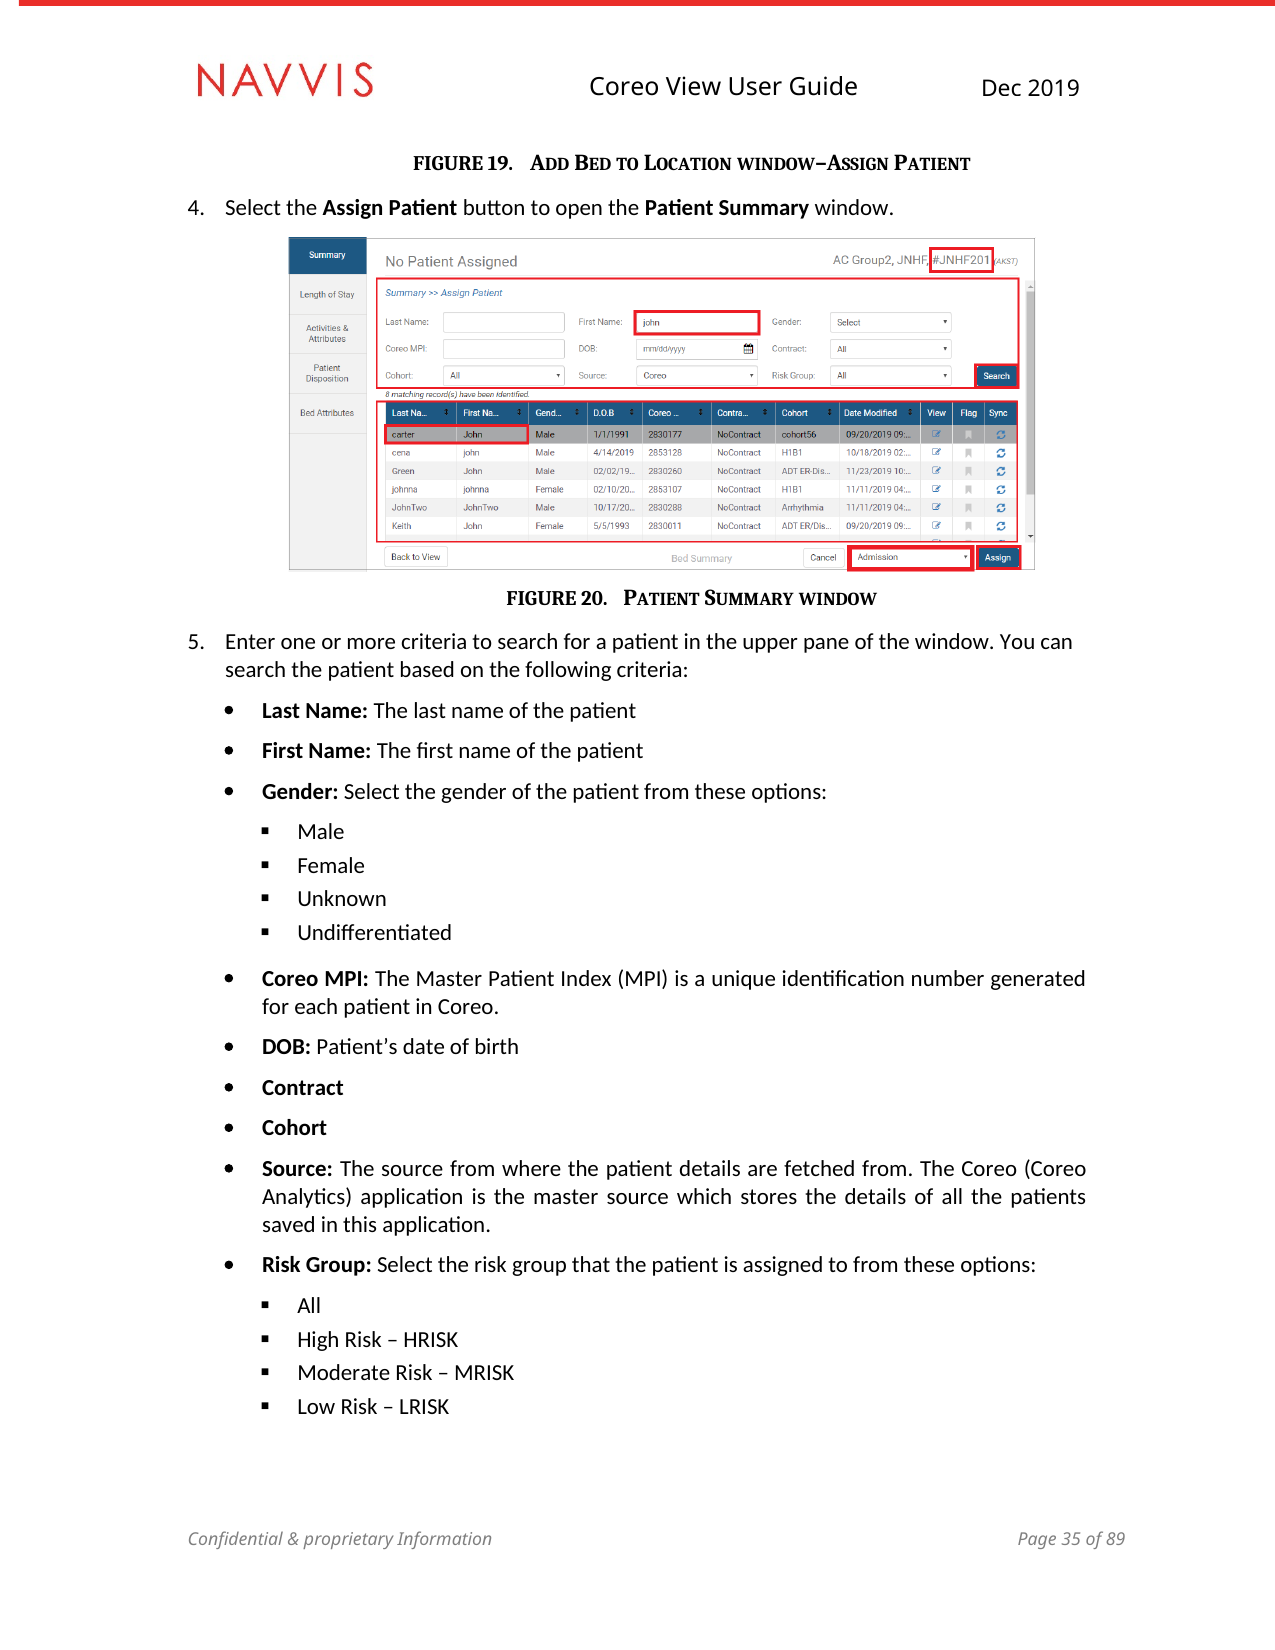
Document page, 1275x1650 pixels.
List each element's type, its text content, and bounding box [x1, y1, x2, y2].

list Last Name: The last name of the patient [225, 696, 1087, 724]
list Enter one or more criteria to search for a patient in the upper pane of the window. You can search the patient based on the following criteria: [187, 627, 1087, 683]
list Contract [225, 1073, 1087, 1101]
picture [288, 237, 1036, 572]
list Male [259, 817, 1087, 845]
list Coreo MPI: The Master Patient Index (MPI) is a unique identification number generated for each patient in Coreo. [225, 964, 1087, 1020]
list Low Risk – LRISK [259, 1392, 1087, 1420]
list Female [259, 851, 1087, 879]
list High Risk – HRISK [259, 1325, 1087, 1353]
list All [259, 1291, 1087, 1319]
text Patient Summary window [296, 584, 1087, 611]
list First Name: The first name of the patient [225, 736, 1087, 764]
list Undifferentiated [259, 918, 1087, 946]
text Add Bed to Location window–Assign Patient [296, 150, 1087, 176]
list Cohort [225, 1113, 1087, 1142]
list Moderate Risk – MRISK [259, 1358, 1087, 1386]
list Gender: Select the gender of the patient from these options: [225, 777, 1087, 805]
list Unknown [259, 884, 1087, 912]
list Risk Group: Select the risk group that the patient is assigned to from these options: [225, 1251, 1087, 1279]
list DOB: Patient’s date of birth [225, 1032, 1087, 1061]
list Select the Assign Patient button to open the Patient Summary window. [187, 193, 1087, 221]
list Source: The source from where the patient details are fetched from. The Coreo (Coreo Analytics) application is the master source which stores the details of all the patients saved in this application. [225, 1154, 1087, 1238]
picture [187, 55, 383, 104]
